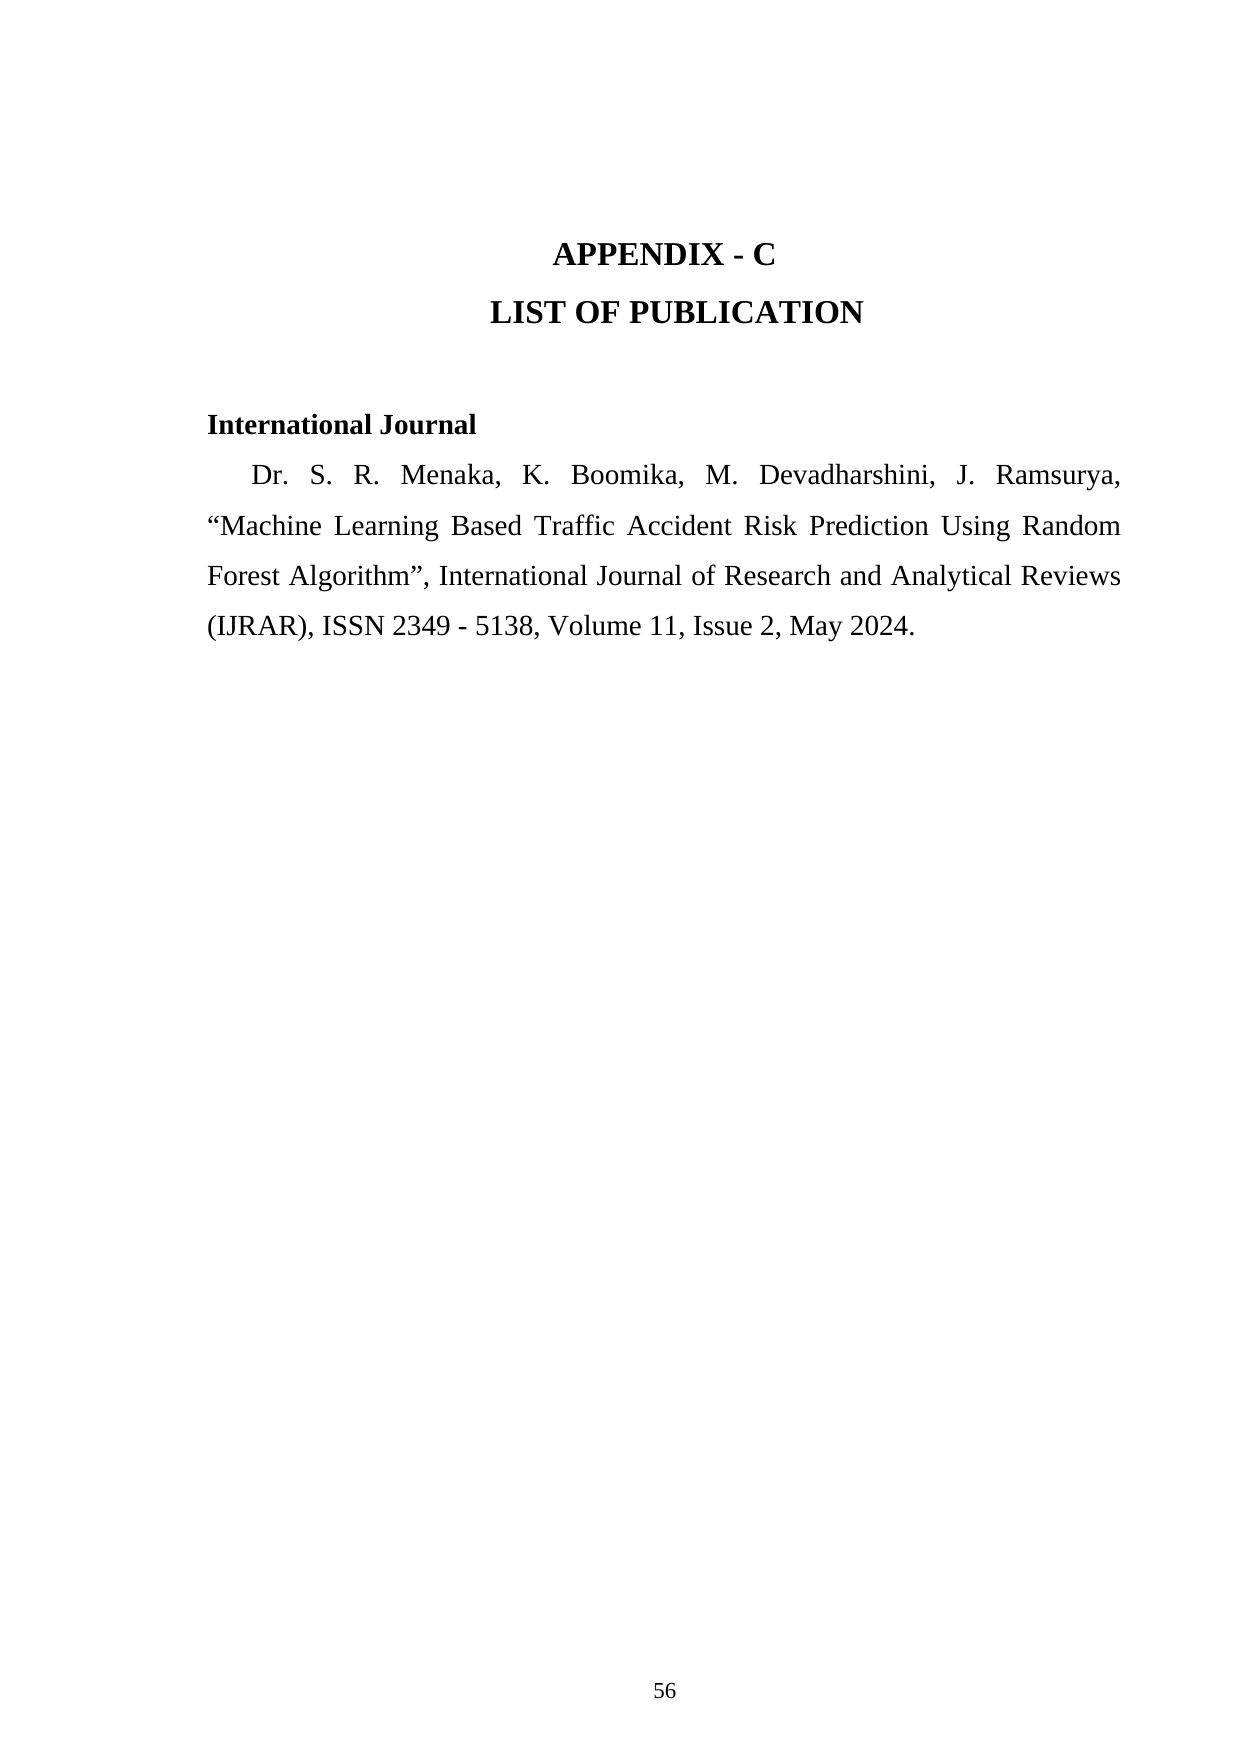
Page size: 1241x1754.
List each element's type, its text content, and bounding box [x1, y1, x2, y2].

text Dr. S. R. Menaka, K. Boomika, M. Devadharshini, J. Ramsurya, “Machine Learning Based Traffic Accident Risk Prediction Using Random Forest Algorithm”, International Journal of Research and Analytical Reviews (IJRAR), ISSN 2349 - 5138, Volume 11, Issue 2, May 2024. [207, 457, 1122, 642]
text APPENDIX - C [207, 235, 1122, 273]
text LIST OF PUBLICATION [207, 292, 1122, 331]
text International Journal [207, 407, 1122, 441]
